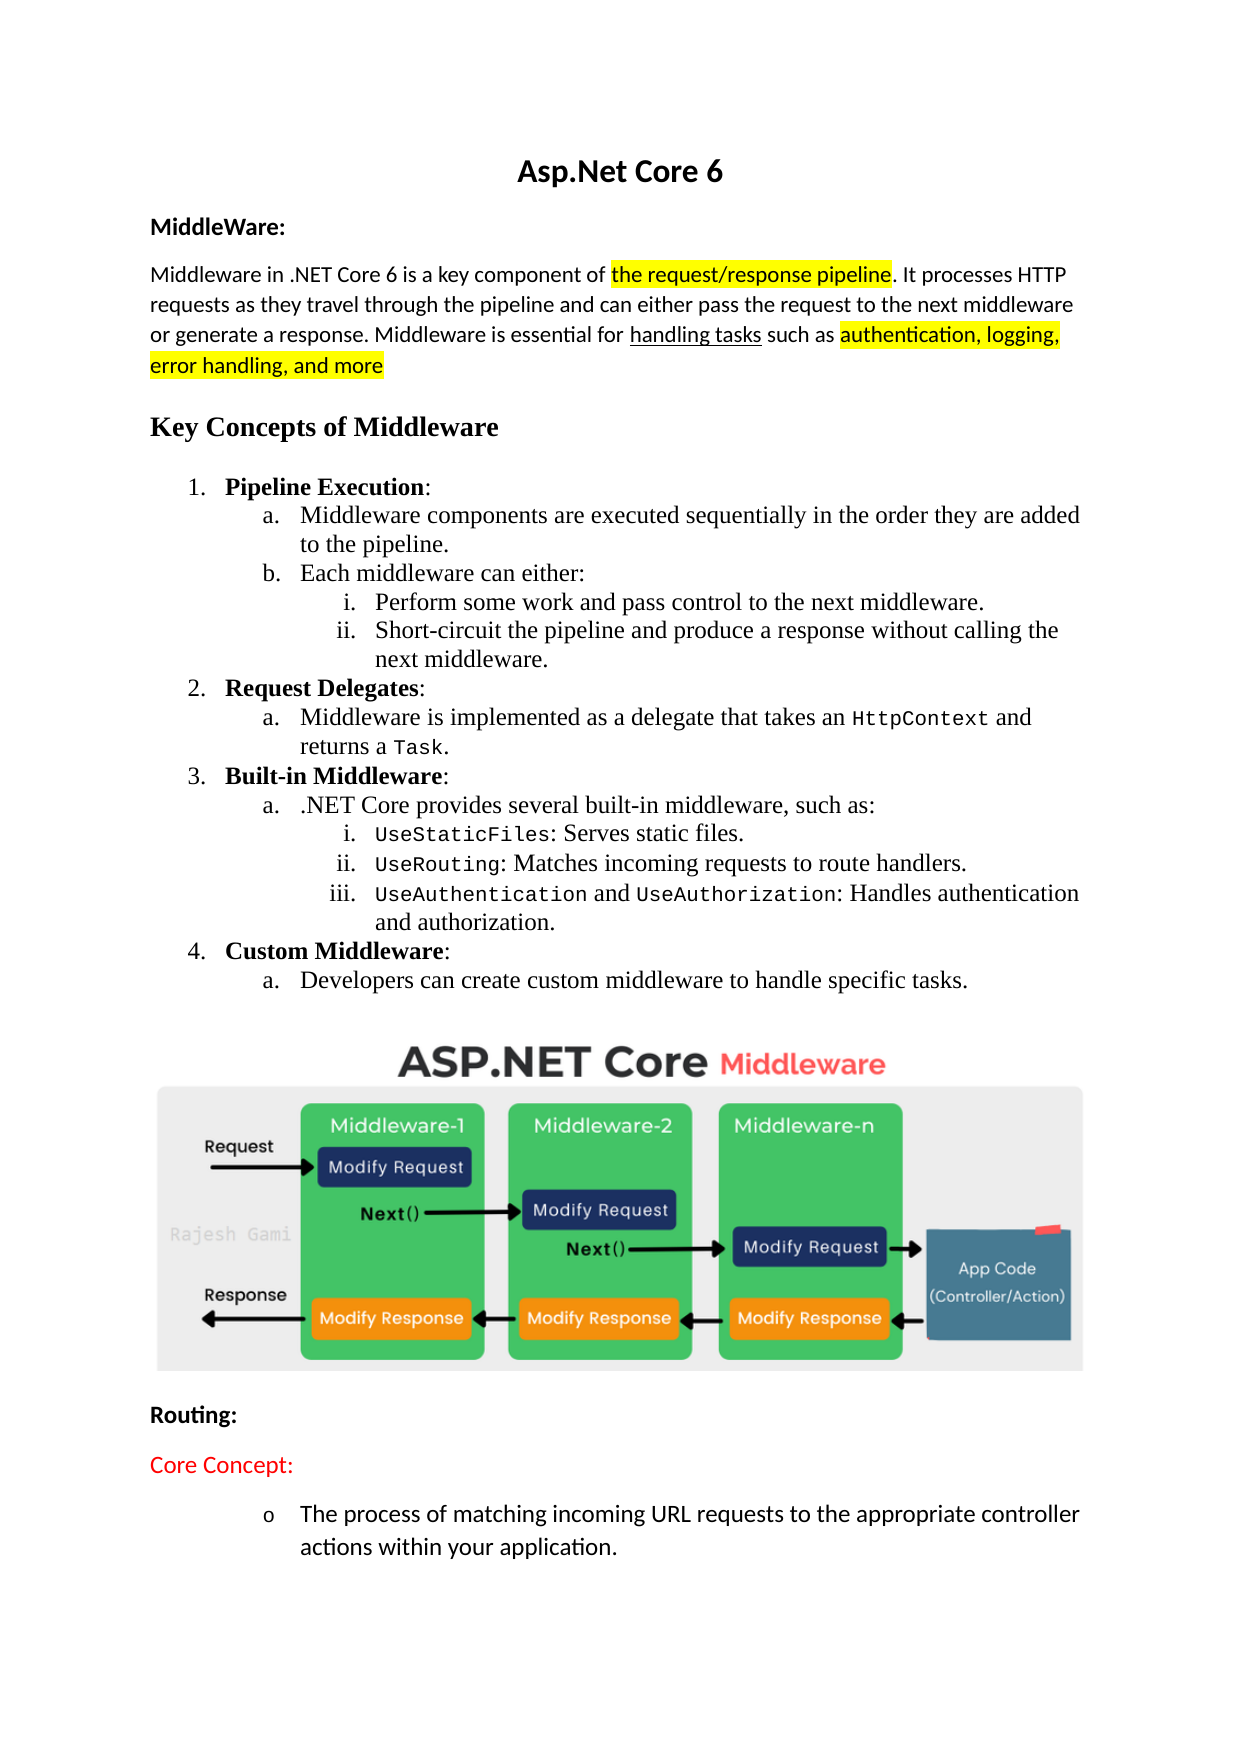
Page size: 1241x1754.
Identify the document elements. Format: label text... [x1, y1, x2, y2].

text Core Concept: [150, 1449, 1090, 1479]
list The process of matching incoming URL requests to the appropriate controller actions within your application. [262, 1499, 1090, 1562]
list Short-circuit the pipeline and produce a response without calling the next middleware. [356, 616, 1090, 673]
text Middleware in .NET Core 6 is a key component of the request/response pipeline. It processes HTTP requests as they travel through the pipeline and can either pass the request to the next middleware or generate a response. Middleware is essential for handling tasks such as authentication, logging, error handling, and more [150, 260, 1090, 379]
list Developers can create custom middleware to handle specific tasks. [262, 965, 1090, 993]
list .NET Core provides several built-in middleware, such as: [262, 790, 1090, 818]
list Perform some work and pass control to the next middleware. [356, 587, 1090, 616]
text MiddleWare: [150, 211, 1090, 241]
text Key Concepts of Middleware [150, 410, 1090, 443]
list UseAuthentication and UseAuthorization: Handles authentication and authorization. [356, 878, 1090, 936]
list Each middleware can either: [262, 558, 1090, 587]
list Request Delegates: [187, 673, 1090, 702]
list UseRouting: Matches incoming requests to route handlers. [356, 848, 1090, 878]
text Routing: [150, 1399, 1090, 1430]
picture [150, 1022, 1091, 1371]
list UseStaticFiles: Serves static files. [356, 818, 1090, 848]
list Middleware is implemented as a delegate that takes an HttpContext and returns a Task. [262, 702, 1090, 761]
text Asp.Net Core 6 [150, 150, 1090, 191]
list Custom Middleware: [187, 936, 1090, 965]
list Middleware components are executed sequentially in the order they are added to the pipeline. [262, 501, 1090, 558]
list Pipeline Execution: [187, 472, 1090, 501]
list Built-in Middleware: [187, 761, 1090, 790]
